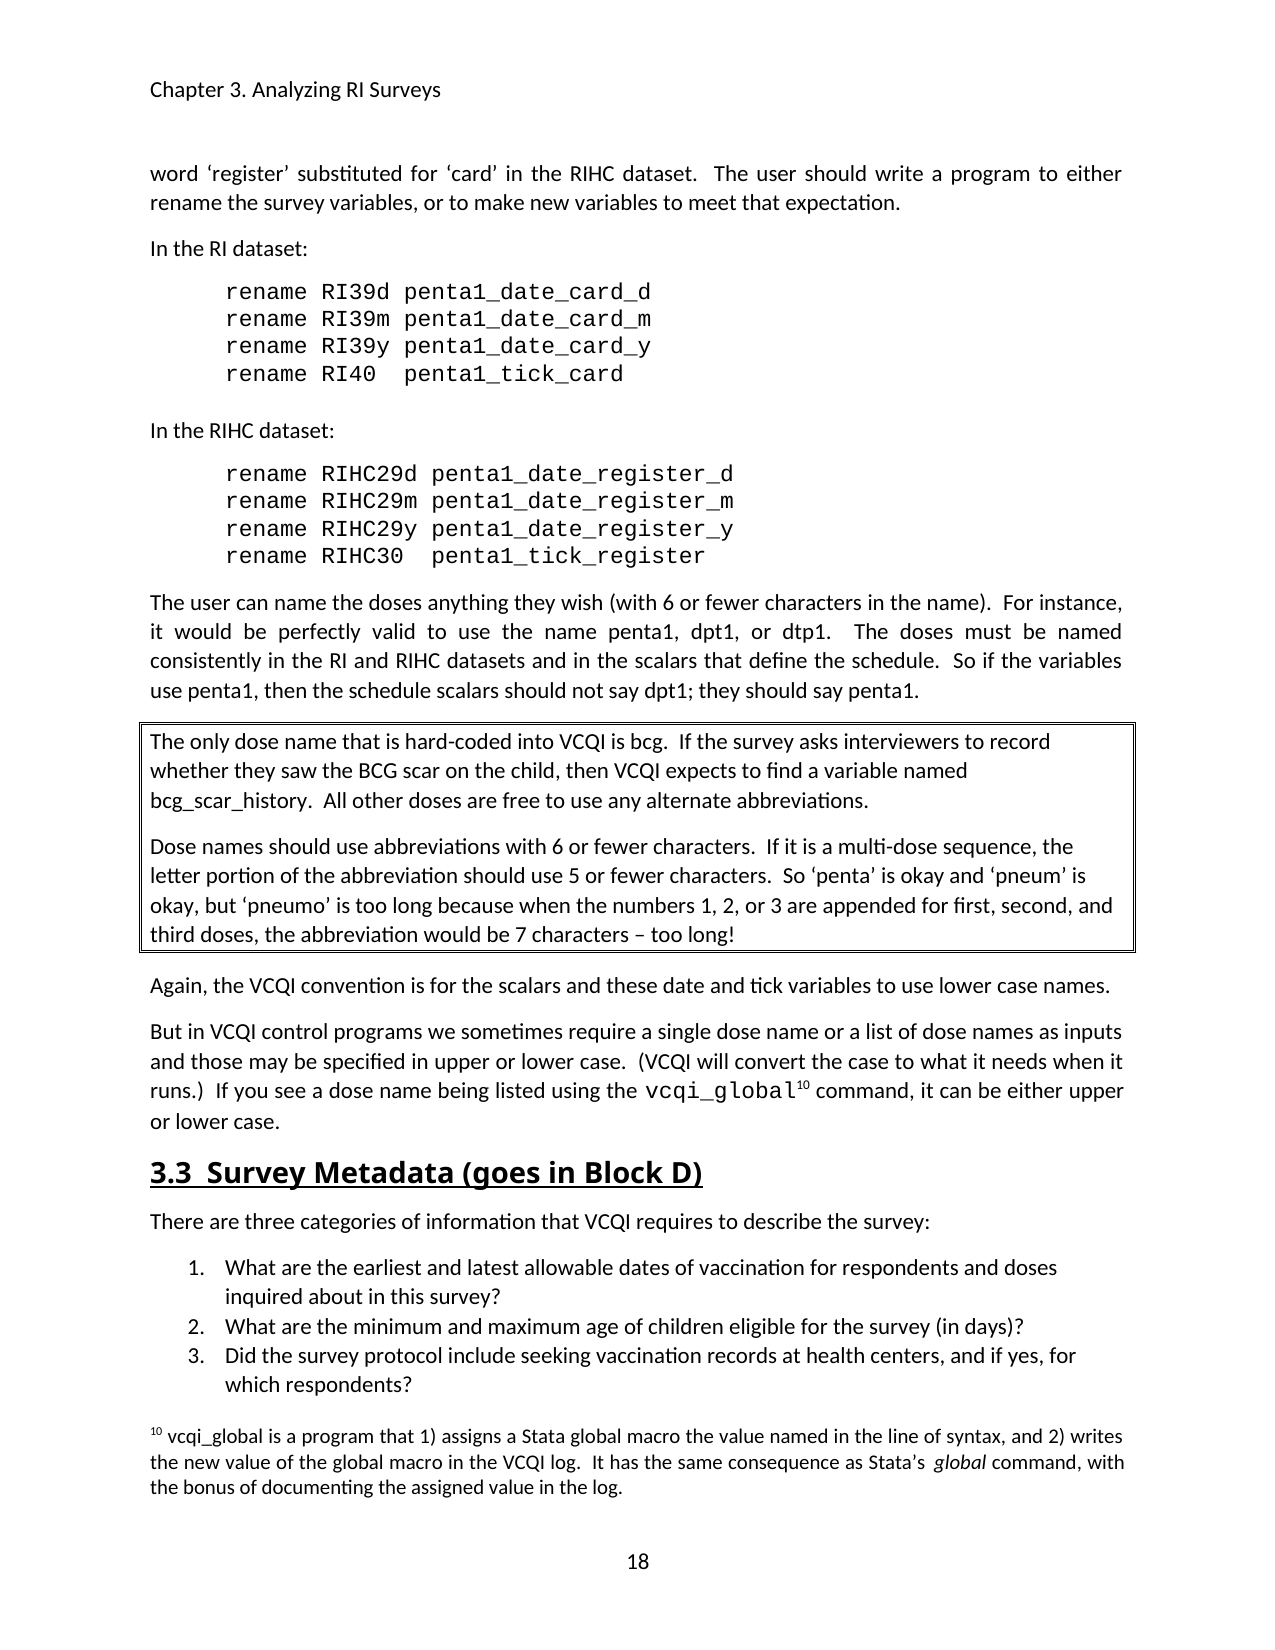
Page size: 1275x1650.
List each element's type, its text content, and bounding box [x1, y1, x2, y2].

text But in VCQI control programs we sometimes require a single dose name or a list of dose names as inputs and those may be specified in upper or lower case. (VCQI will convert the case to what it needs when it runs.) If you see a dose name being listed using the vcqi_global command, it can be either upper or lower case. [150, 1017, 1125, 1135]
text In the RIHC dataset: [150, 416, 1125, 444]
text rename RIHC29m penta1_date_register_m [225, 490, 1125, 516]
text rename RIHC29y penta1_date_register_y [225, 517, 1125, 543]
list What are the earliest and latest allowable dates of vaccination for respondents and doses inquired about in this survey? [187, 1253, 1125, 1310]
text There are three categories of information that VCQI requires to describe the survey: [150, 1207, 1125, 1235]
text The only dose name that is hard-coded into VCQI is bcg. If the survey asks interviewers to record whether they saw the BCG scar on the child, then VCQI expects to find a variable named bcg_scar_history. All other doses are free to use any alternate abbreviations. [142, 725, 1133, 814]
text rename RI39m penta1_date_card_m [225, 308, 1125, 334]
text rename RIHC30 penta1_tick_register [225, 544, 1125, 570]
text rename RI40 penta1_tick_card [225, 362, 1125, 388]
text Again, the VCQI convention is for the scalars and these date and tick variables to use lower case names. [150, 971, 1125, 999]
text rename RI39y penta1_date_card_y [225, 335, 1125, 361]
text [150, 159, 1125, 216]
text In the RI dataset: [150, 234, 1125, 262]
text Dose names should use abbreviations with 6 or fewer characters. If it is a multi-dose sequence, the letter portion of the abbreviation should use 5 or fewer characters. So ‘penta’ is okay and ‘pneum’ is okay, but ‘pneumo’ is too long because when the numbers 1, 2, or 3 are appended for first, second, and third doses, the abbreviation would be 7 characters – too long! [142, 827, 1133, 950]
text The user can name the doses anything they wish (with 6 or fewer characters in the name). For instance, it would be perfectly valid to use the name penta1, dpt1, or dtp1. The doses must be named consistently in the RI and RIHC datasets and in the scalars that define the schedule. So if the variables use penta1, then the schedule scalars should not say dpt1; they should say penta1. [150, 588, 1125, 704]
list What are the minimum and maximum age of children eligible for the survey (in days)? [187, 1312, 1125, 1340]
subtitle 3.3 Survey Metadata (goes in Block D) [150, 1153, 1125, 1192]
text rename RIHC29d penta1_date_register_d [225, 462, 1125, 488]
list Did the survey protocol include seeking vaccination records at health centers, and if yes, for which respondents? [187, 1341, 1125, 1398]
text rename RI39d penta1_date_card_d [225, 281, 1125, 306]
